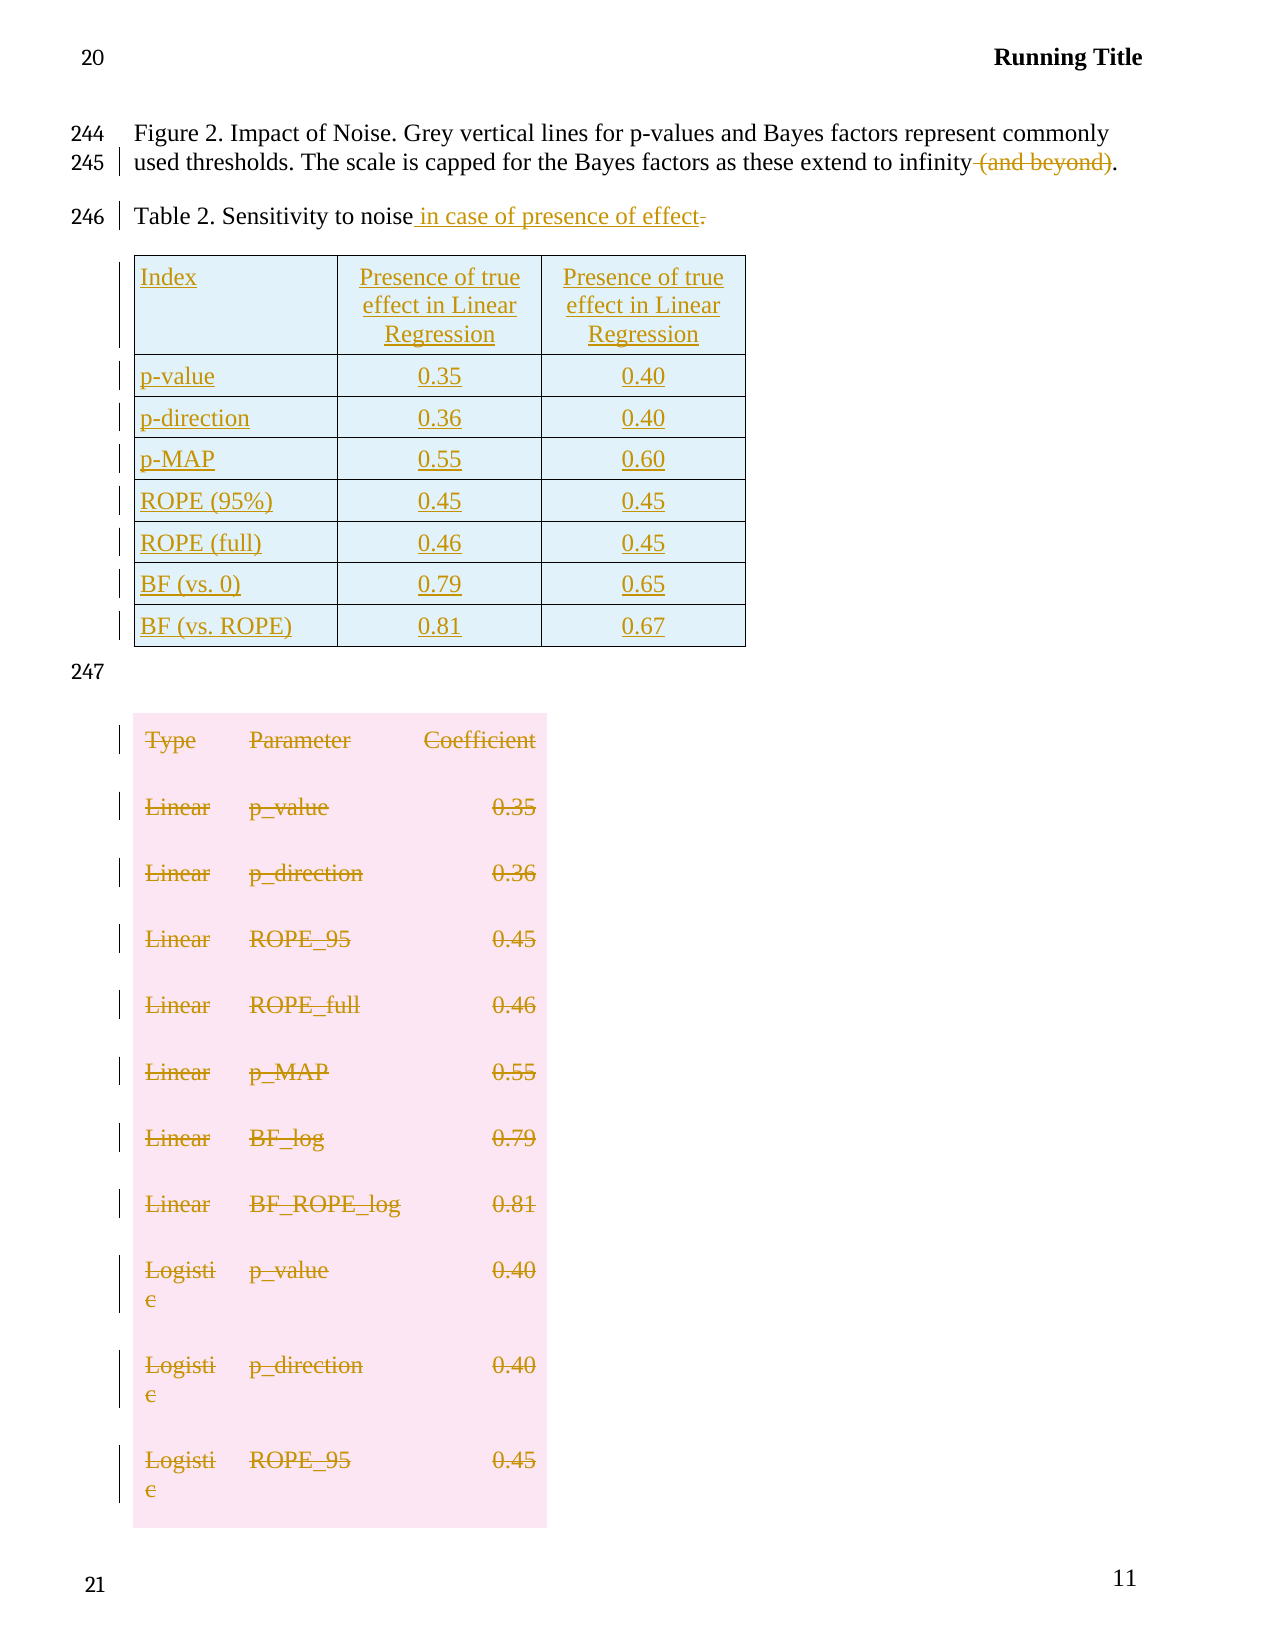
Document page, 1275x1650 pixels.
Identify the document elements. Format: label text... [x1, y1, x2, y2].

text Table 2. Sensitivity to noise [133, 201, 1152, 230]
text Figure 2. Impact of Noise. Grey vertical lines for p-values and Bayes factors represent commonly used thresholds. The scale is capped for the Bayes factors as these extend to infinity. [133, 118, 1152, 176]
